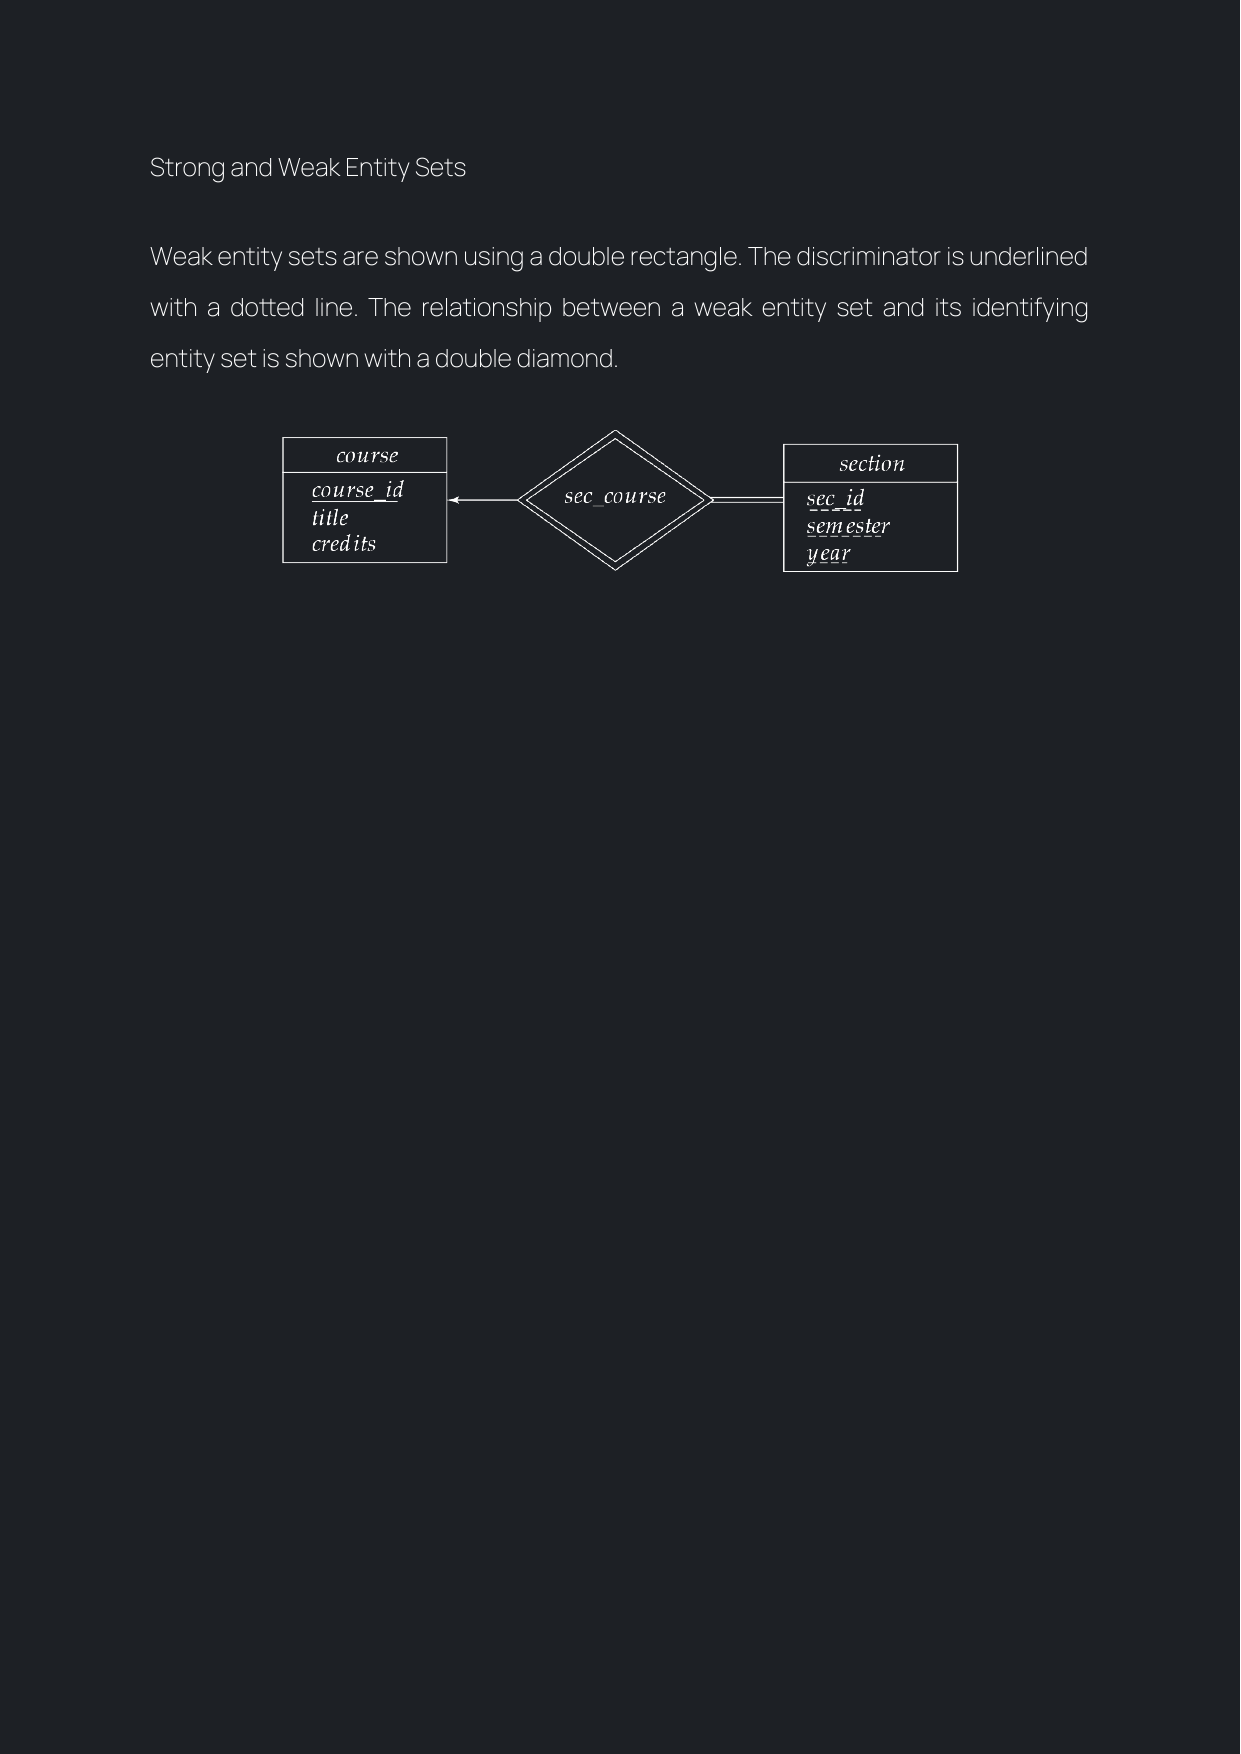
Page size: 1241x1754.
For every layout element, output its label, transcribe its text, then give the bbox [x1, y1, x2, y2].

subtitle Strong and Weak Entity Sets [150, 150, 1090, 184]
text Weak entity sets are shown using a double rectangle. The discriminator is underlined with a dotted line. The relationship between a weak entity set and its identifying entity set is shown with a double diamond. [150, 239, 1090, 375]
picture [279, 430, 961, 572]
